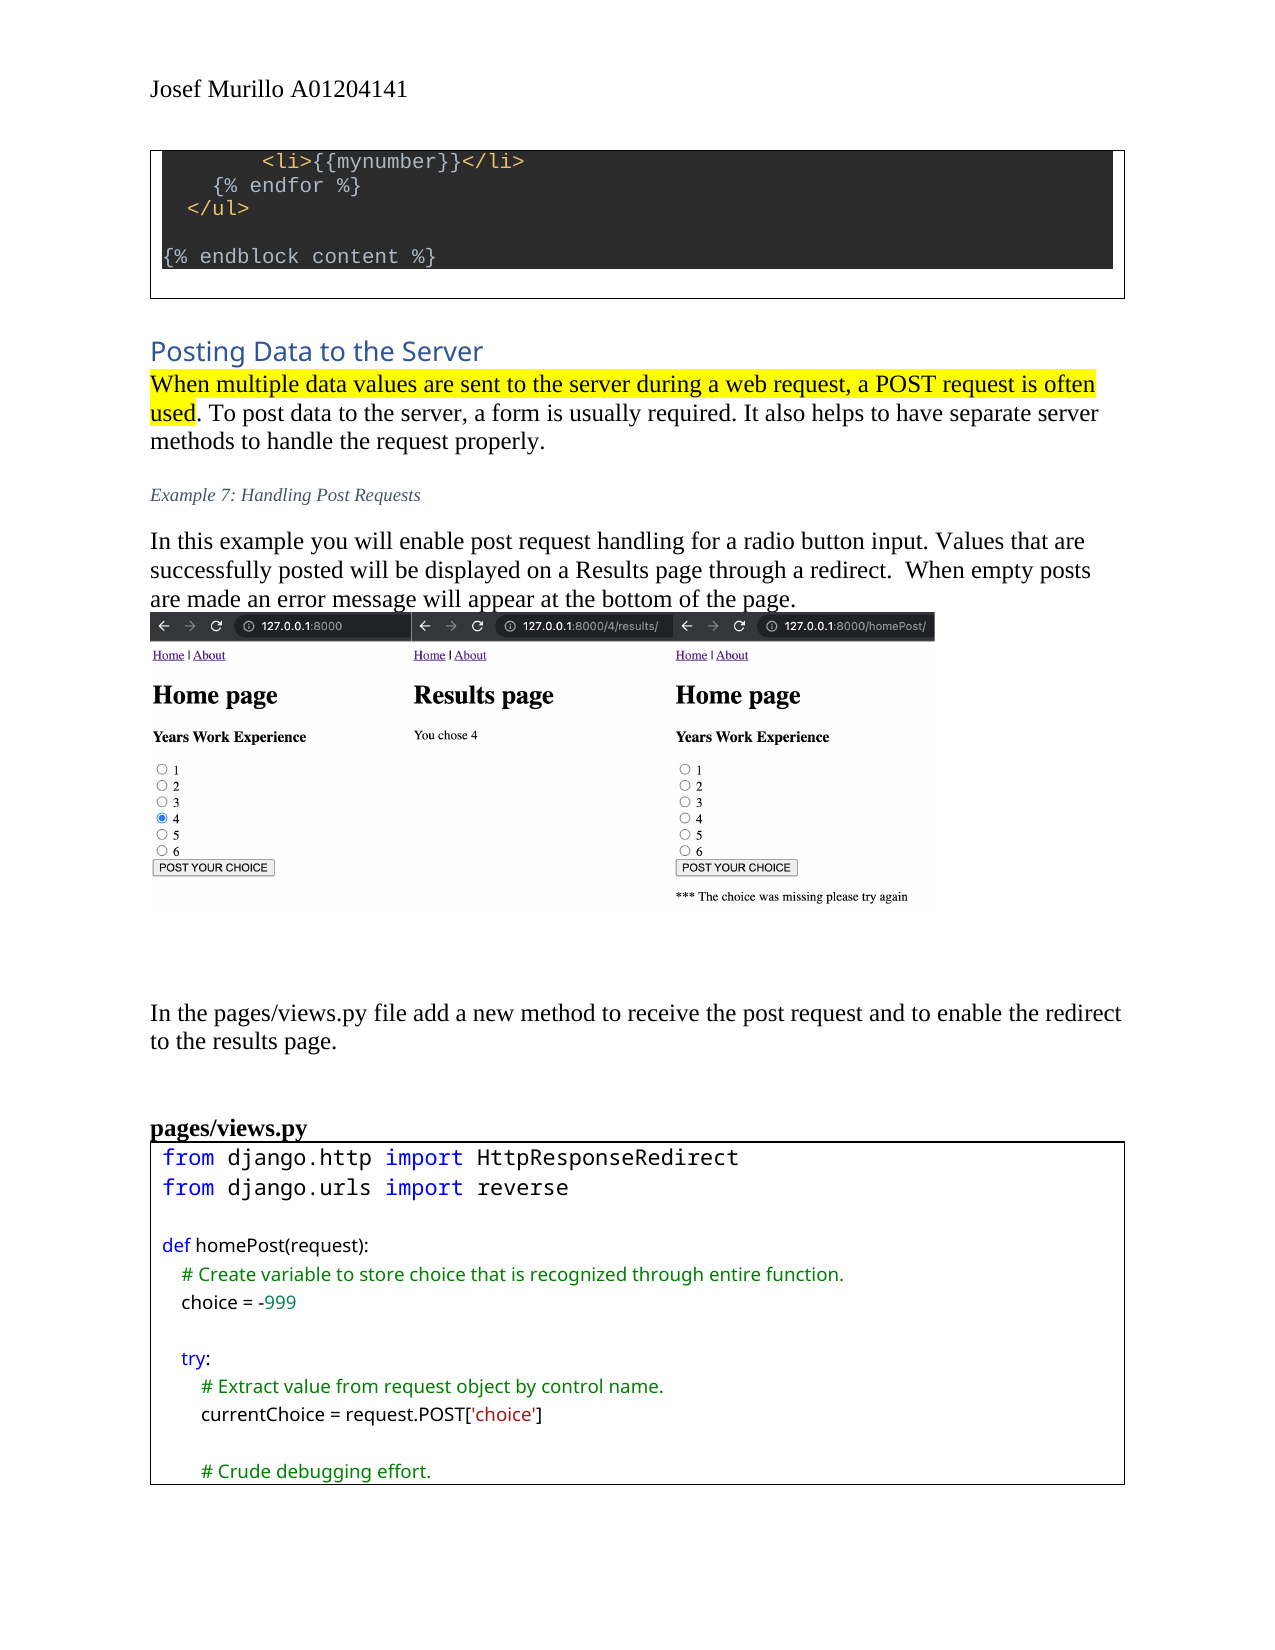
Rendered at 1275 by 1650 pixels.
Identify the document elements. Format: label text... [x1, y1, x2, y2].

text In this example you will enable post request handling for a radio button input. Values that are successfully posted will be displayed on a Results page through a redirect. When empty posts are made an error message will appear at the bottom of the page. [150, 526, 1125, 612]
subtitle Posting Data to the Server [150, 332, 1125, 369]
text When multiple data values are sent to the server during a web request, a POST request is often used. To post data to the server, a form is usually required. It also helps to have separate server methods to handle the request properly. [150, 369, 1125, 455]
text pages/views.py [150, 1113, 1125, 1141]
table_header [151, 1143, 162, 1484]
picture [150, 612, 935, 912]
text In the pages/views.py file add a new method to receive the post request and to enable the redirect to the results page. [150, 998, 1125, 1055]
text Example 7: Handling Post Requests [150, 484, 1125, 505]
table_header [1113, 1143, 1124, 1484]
